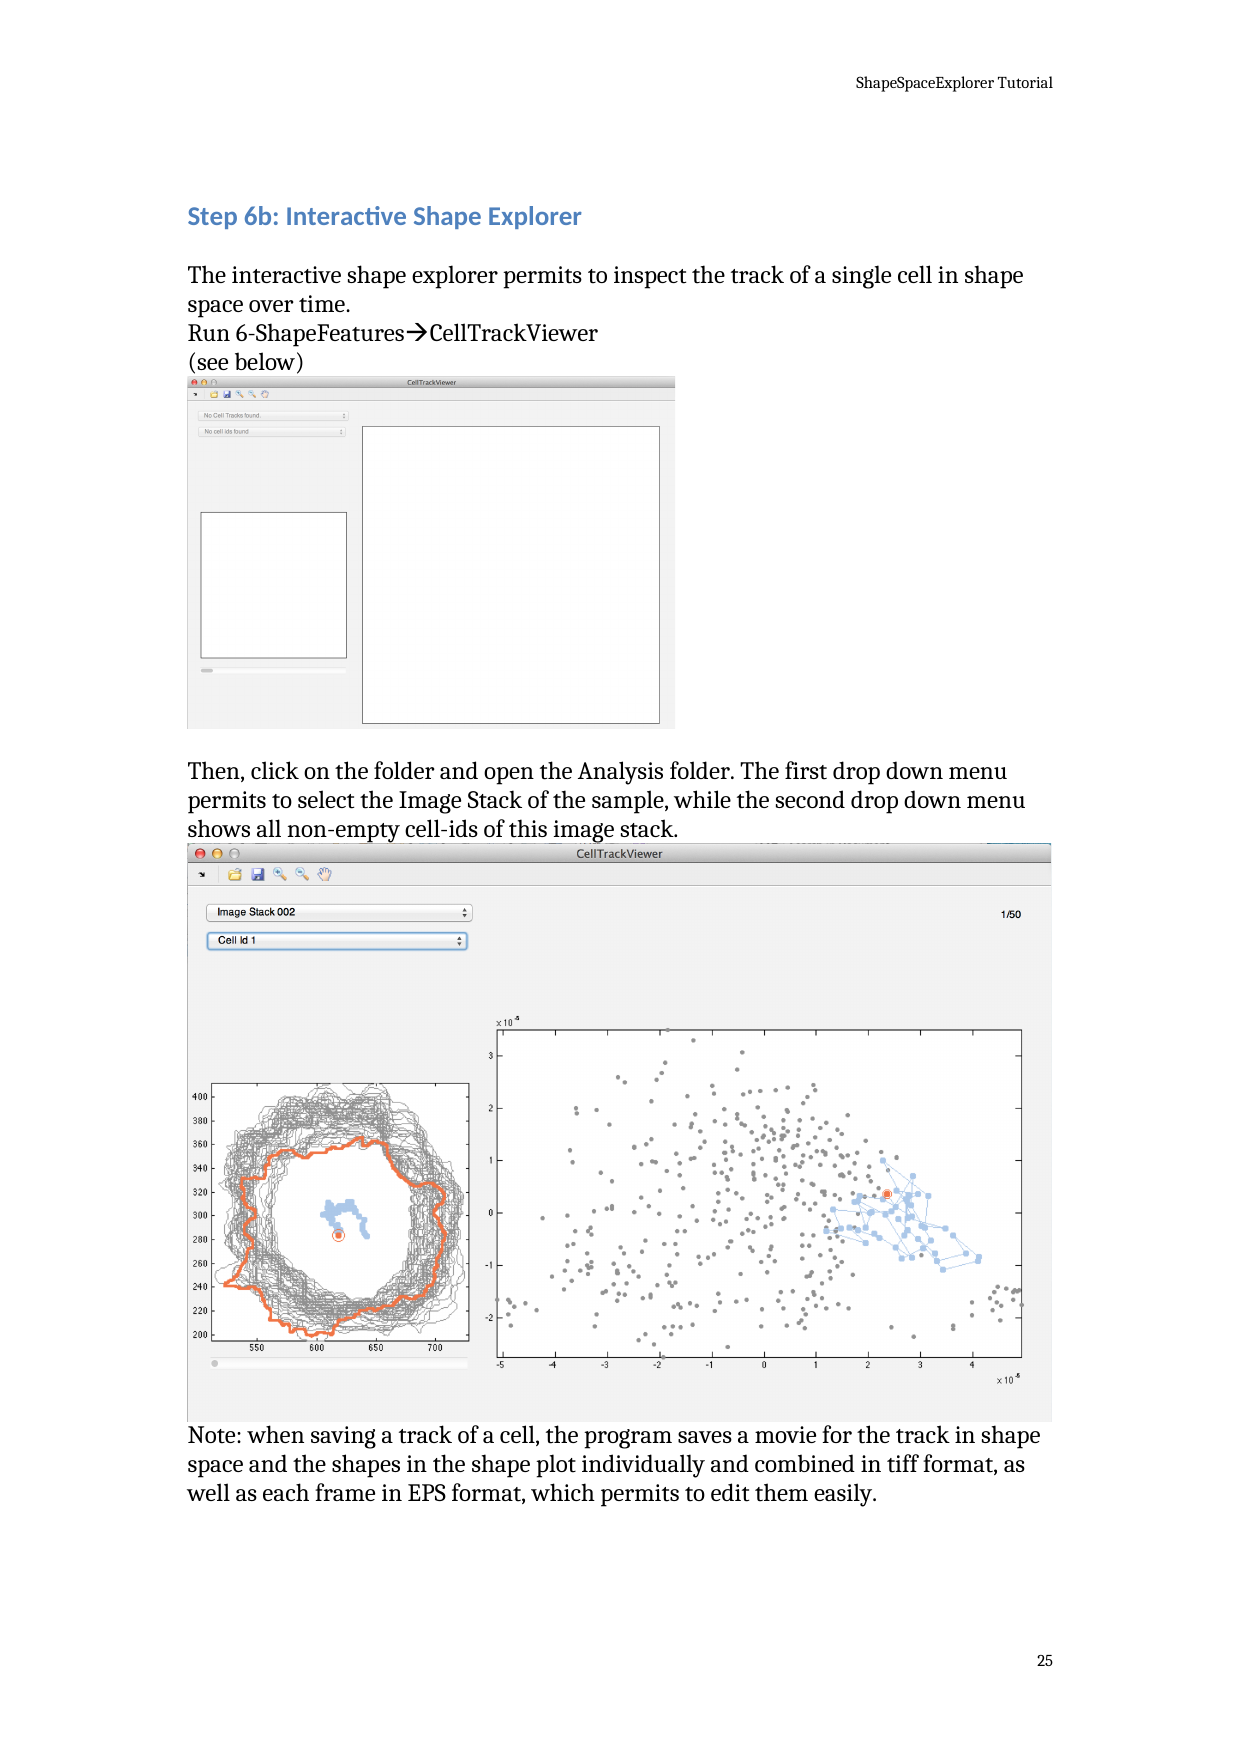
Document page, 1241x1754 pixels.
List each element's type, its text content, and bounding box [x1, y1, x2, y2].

picture [187, 843, 1052, 1422]
text Note: when saving a track of a cell, the program saves a movie for the track in shape space and the shapes in the shape plot individually and combined in tiff format, as well as each frame in EPS format, which permits to edit them easily. [187, 1421, 1053, 1507]
text Run 6-ShapeFeaturesCellTrackViewer [187, 319, 1053, 348]
text Then, click on the folder and open the Analysis folder. The first drop down menu permits to select the Image Stack of the sample, while the second drop down menu shows all non-empty cell-ids of this image stack. [187, 757, 1053, 843]
picture [187, 376, 676, 729]
text (see below) [187, 348, 1053, 376]
subtitle Step 6b: Interactive Shape Explorer [187, 199, 1053, 233]
text The interactive shape explorer permits to inspect the track of a single cell in shape space over time. [187, 261, 1053, 319]
